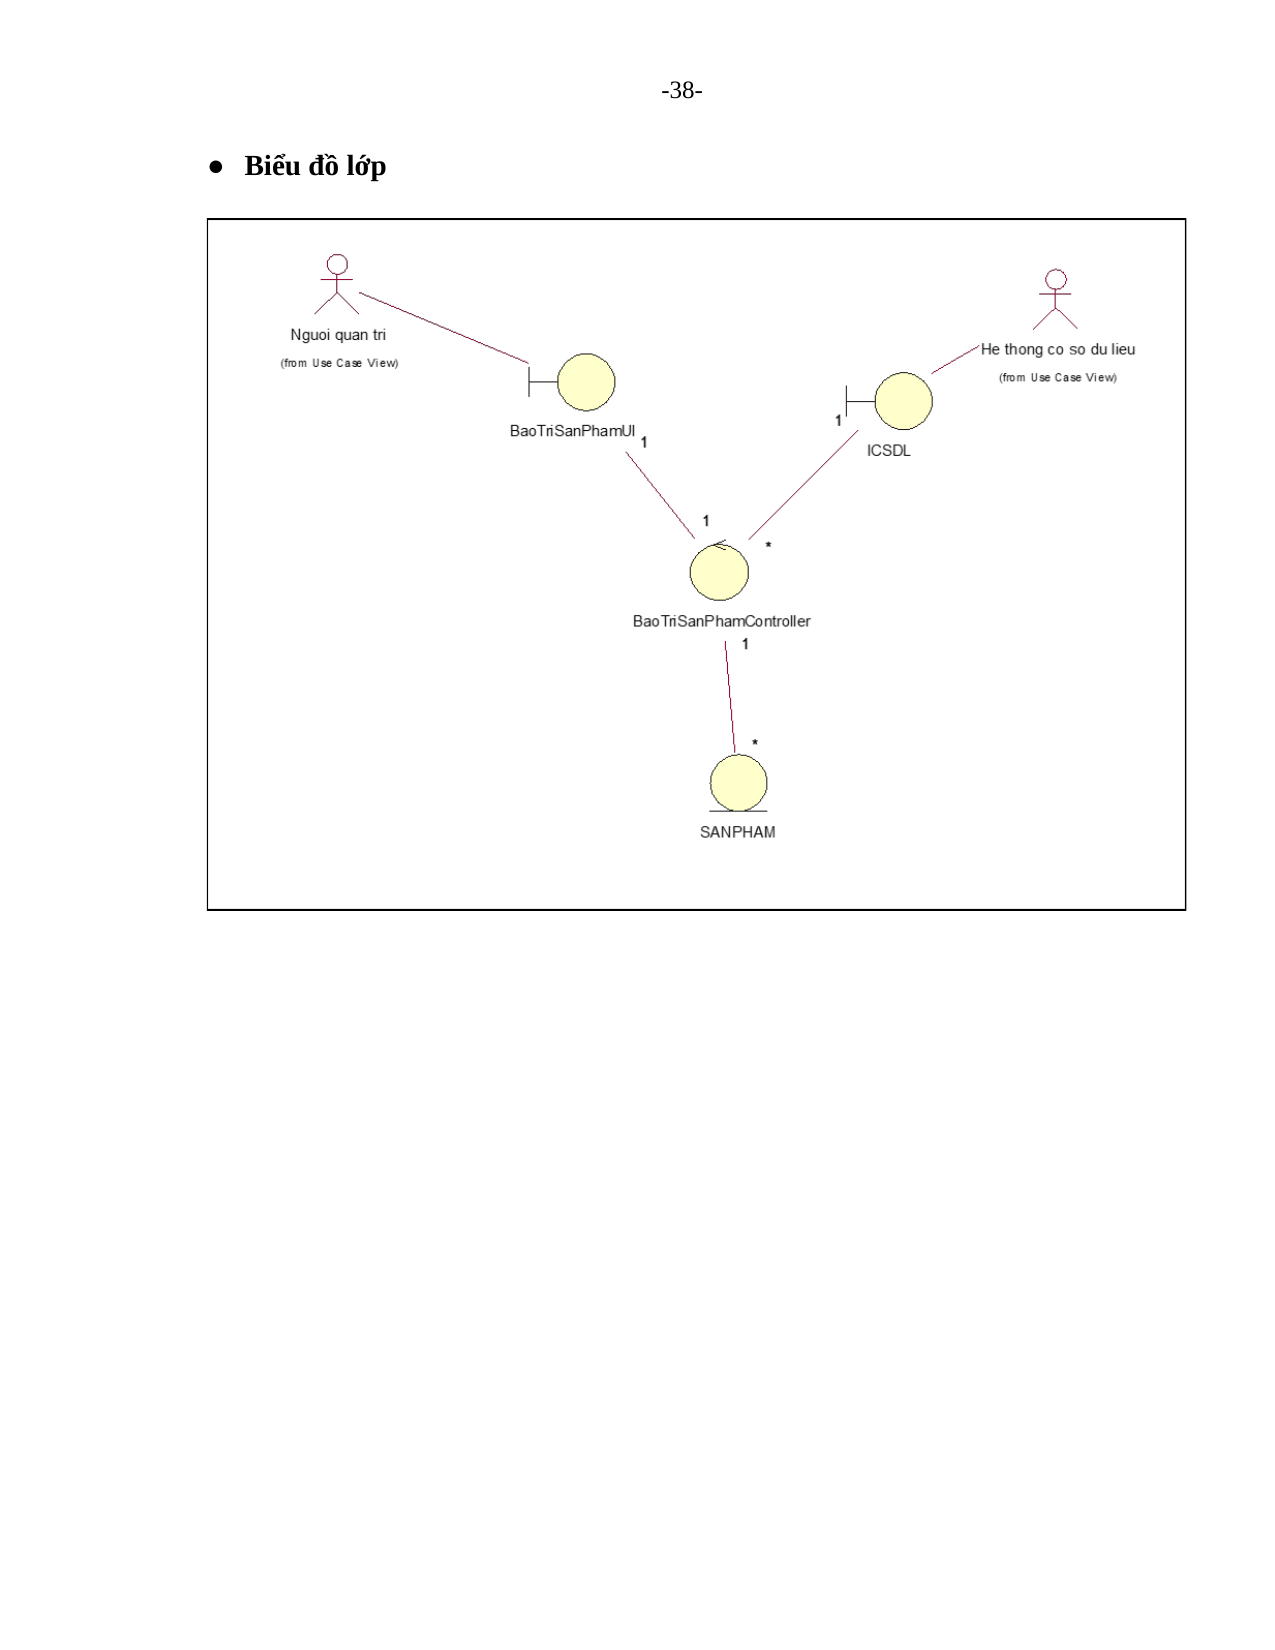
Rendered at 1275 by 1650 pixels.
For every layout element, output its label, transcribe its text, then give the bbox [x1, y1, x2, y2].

picture [206, 218, 1187, 911]
list Biểu đồ lớp [207, 148, 1157, 181]
